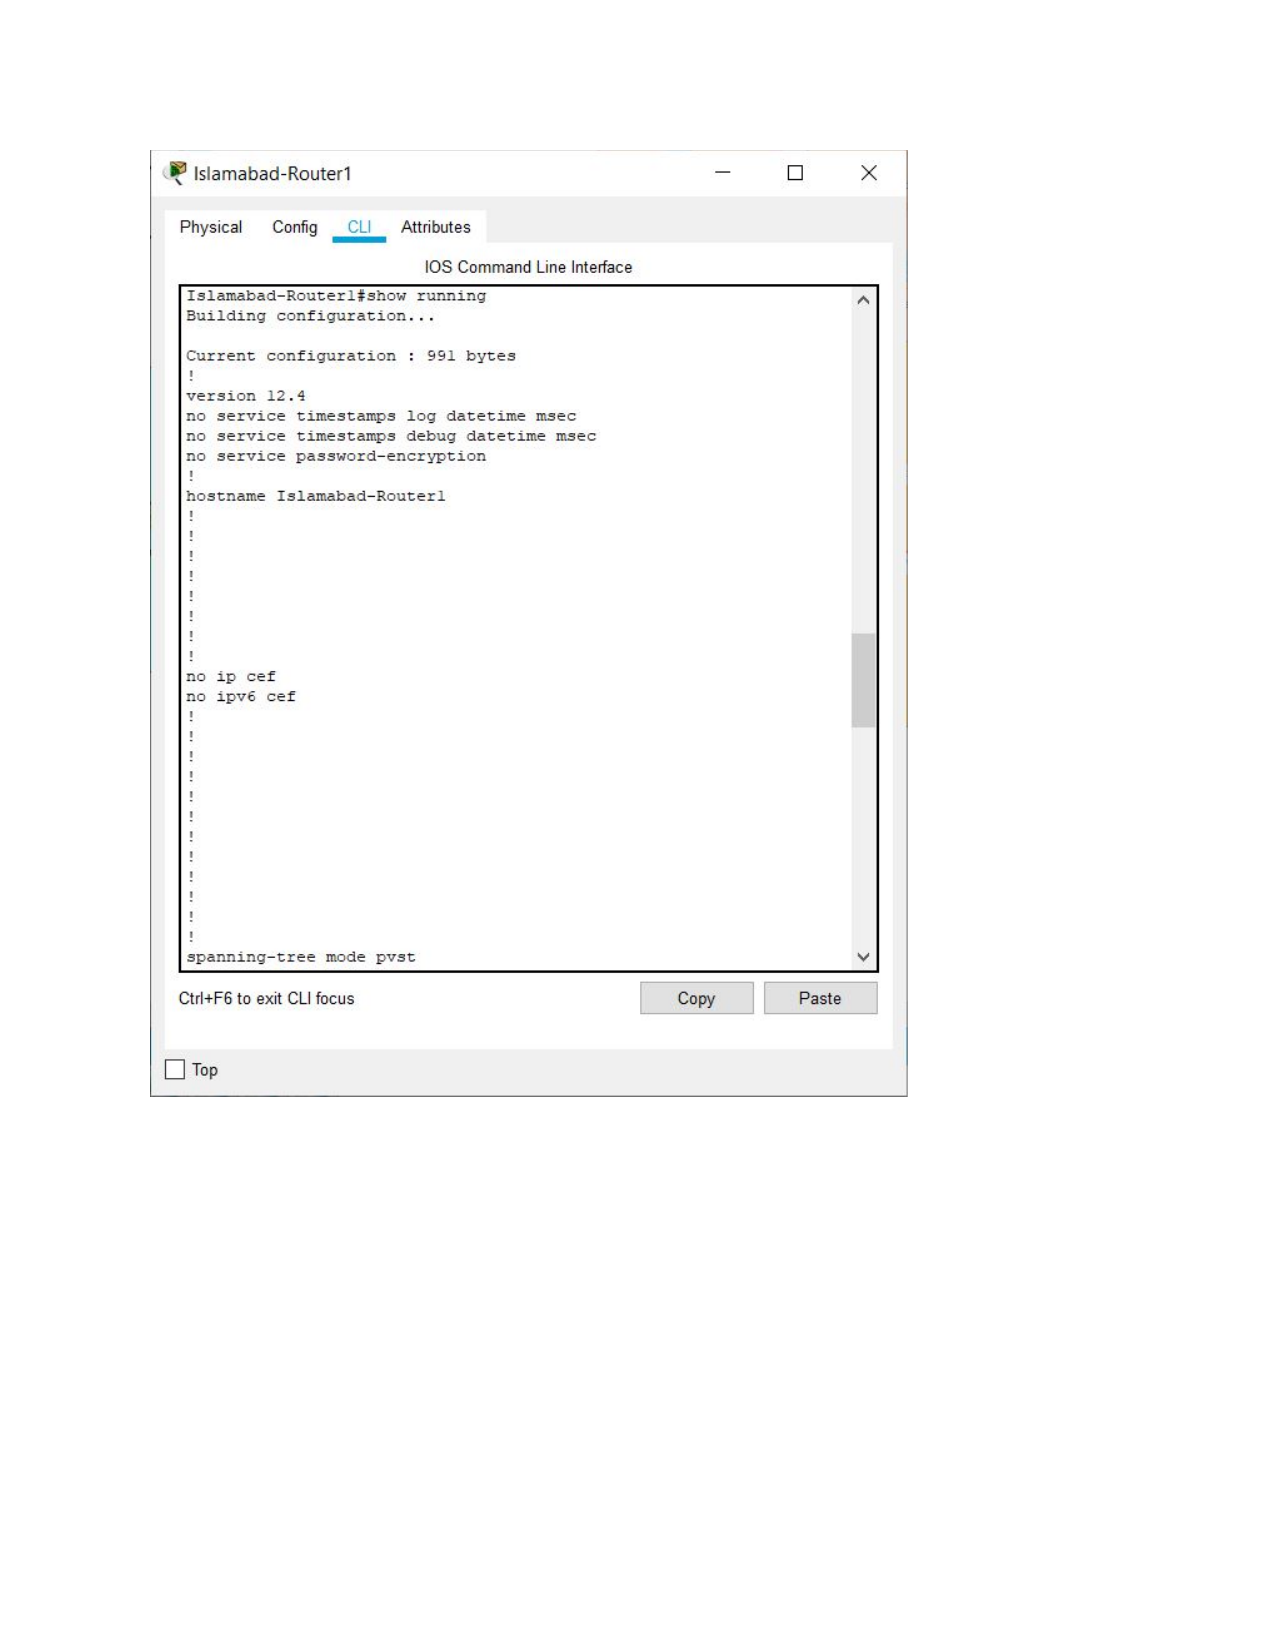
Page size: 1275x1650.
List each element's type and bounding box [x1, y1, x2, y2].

picture [150, 150, 908, 1097]
